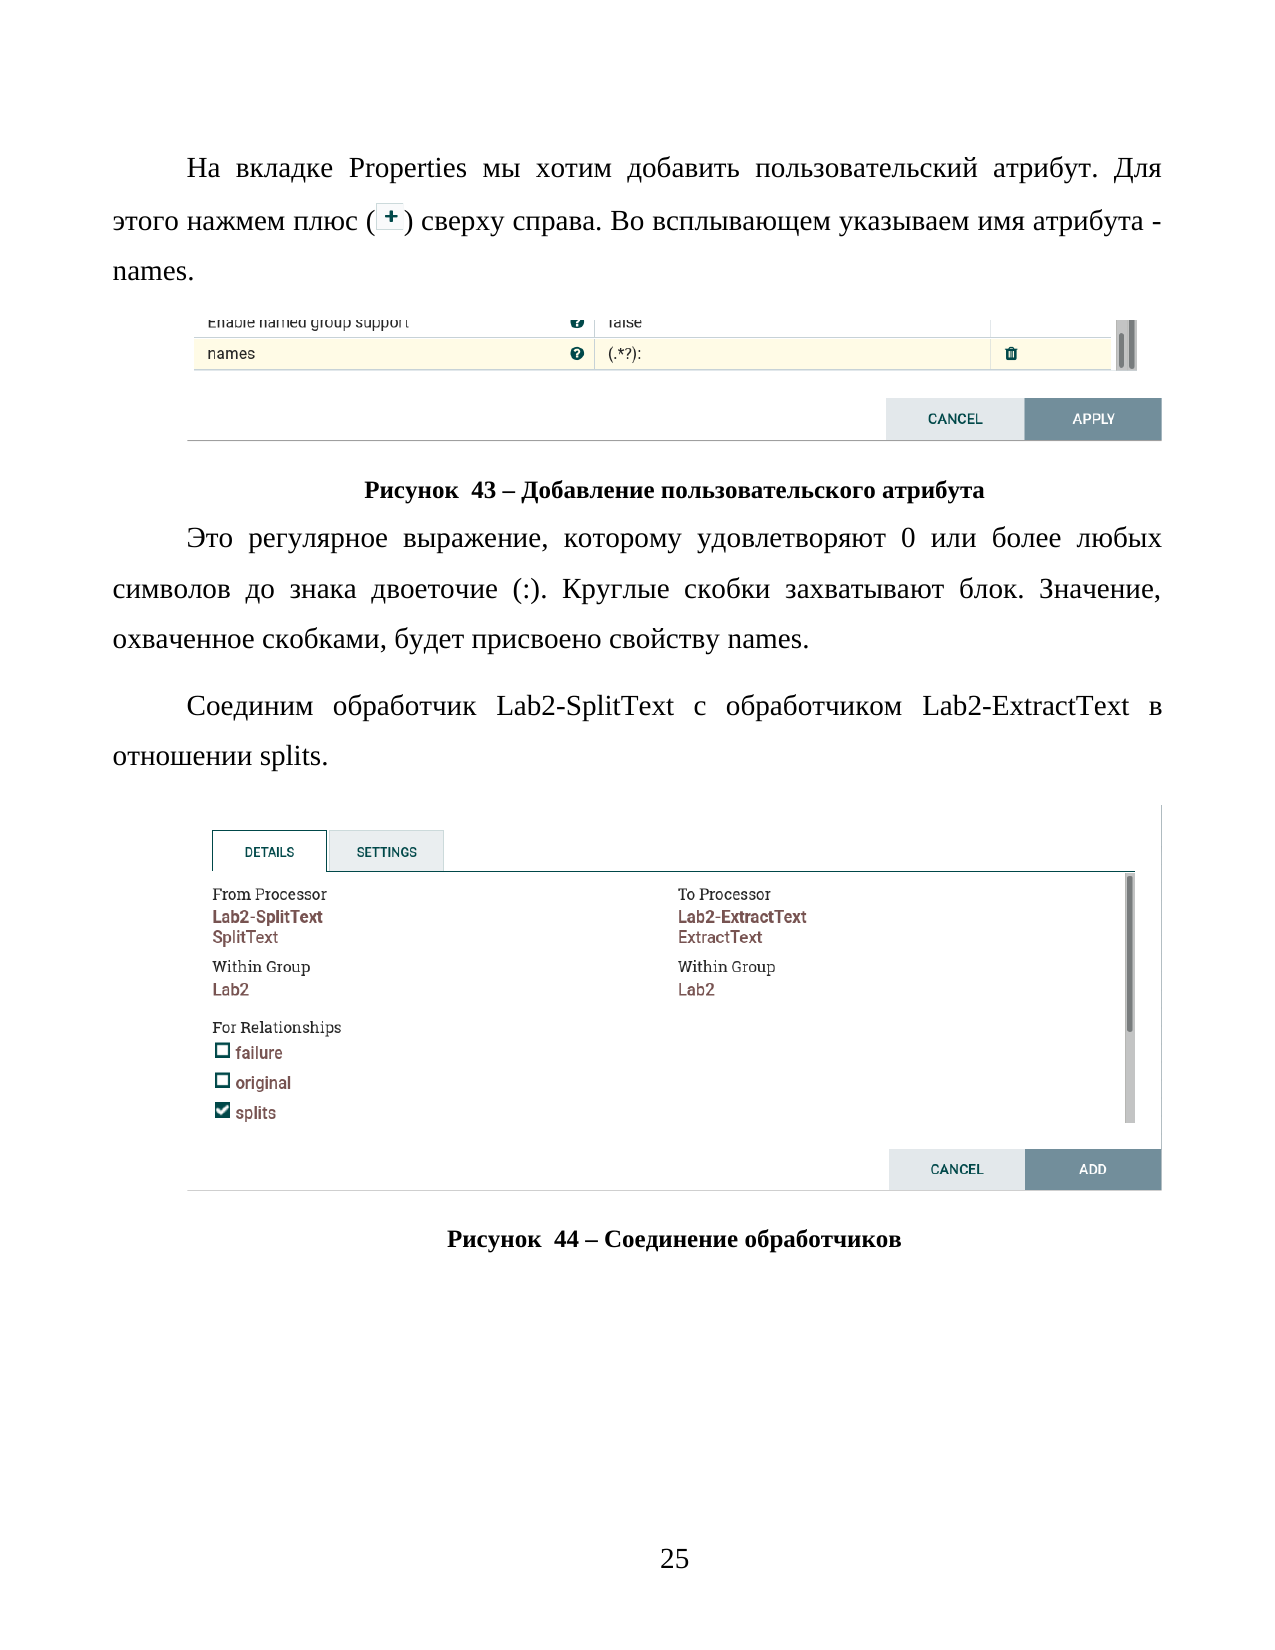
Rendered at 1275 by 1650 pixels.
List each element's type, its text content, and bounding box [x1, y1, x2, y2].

text Соединим обработчик Lab2-SplitText с обработчиком Lab2-ExtractText в отношении splits. [112, 688, 1162, 772]
picture [376, 200, 404, 231]
text Рисунок 44 – Соединение обработчиков [112, 1224, 1162, 1253]
text Это регулярное выражение, которому удовлетворяют 0 или более любых символов до знака двоеточие (:). Круглые скобки захватывают блок. Значение, охваченное скобками, будет присвоено свойству names. [112, 521, 1162, 655]
text На вкладке Properties мы хотим добавить пользовательский атрибут. Для этого нажмем плюс () сверху справа. Во всплывающем указываем имя атрибута - names. [112, 150, 1162, 287]
picture [187, 320, 1162, 442]
picture [187, 805, 1162, 1191]
text Рисунок 43 – Добавление пользовательского атрибута [112, 475, 1162, 504]
